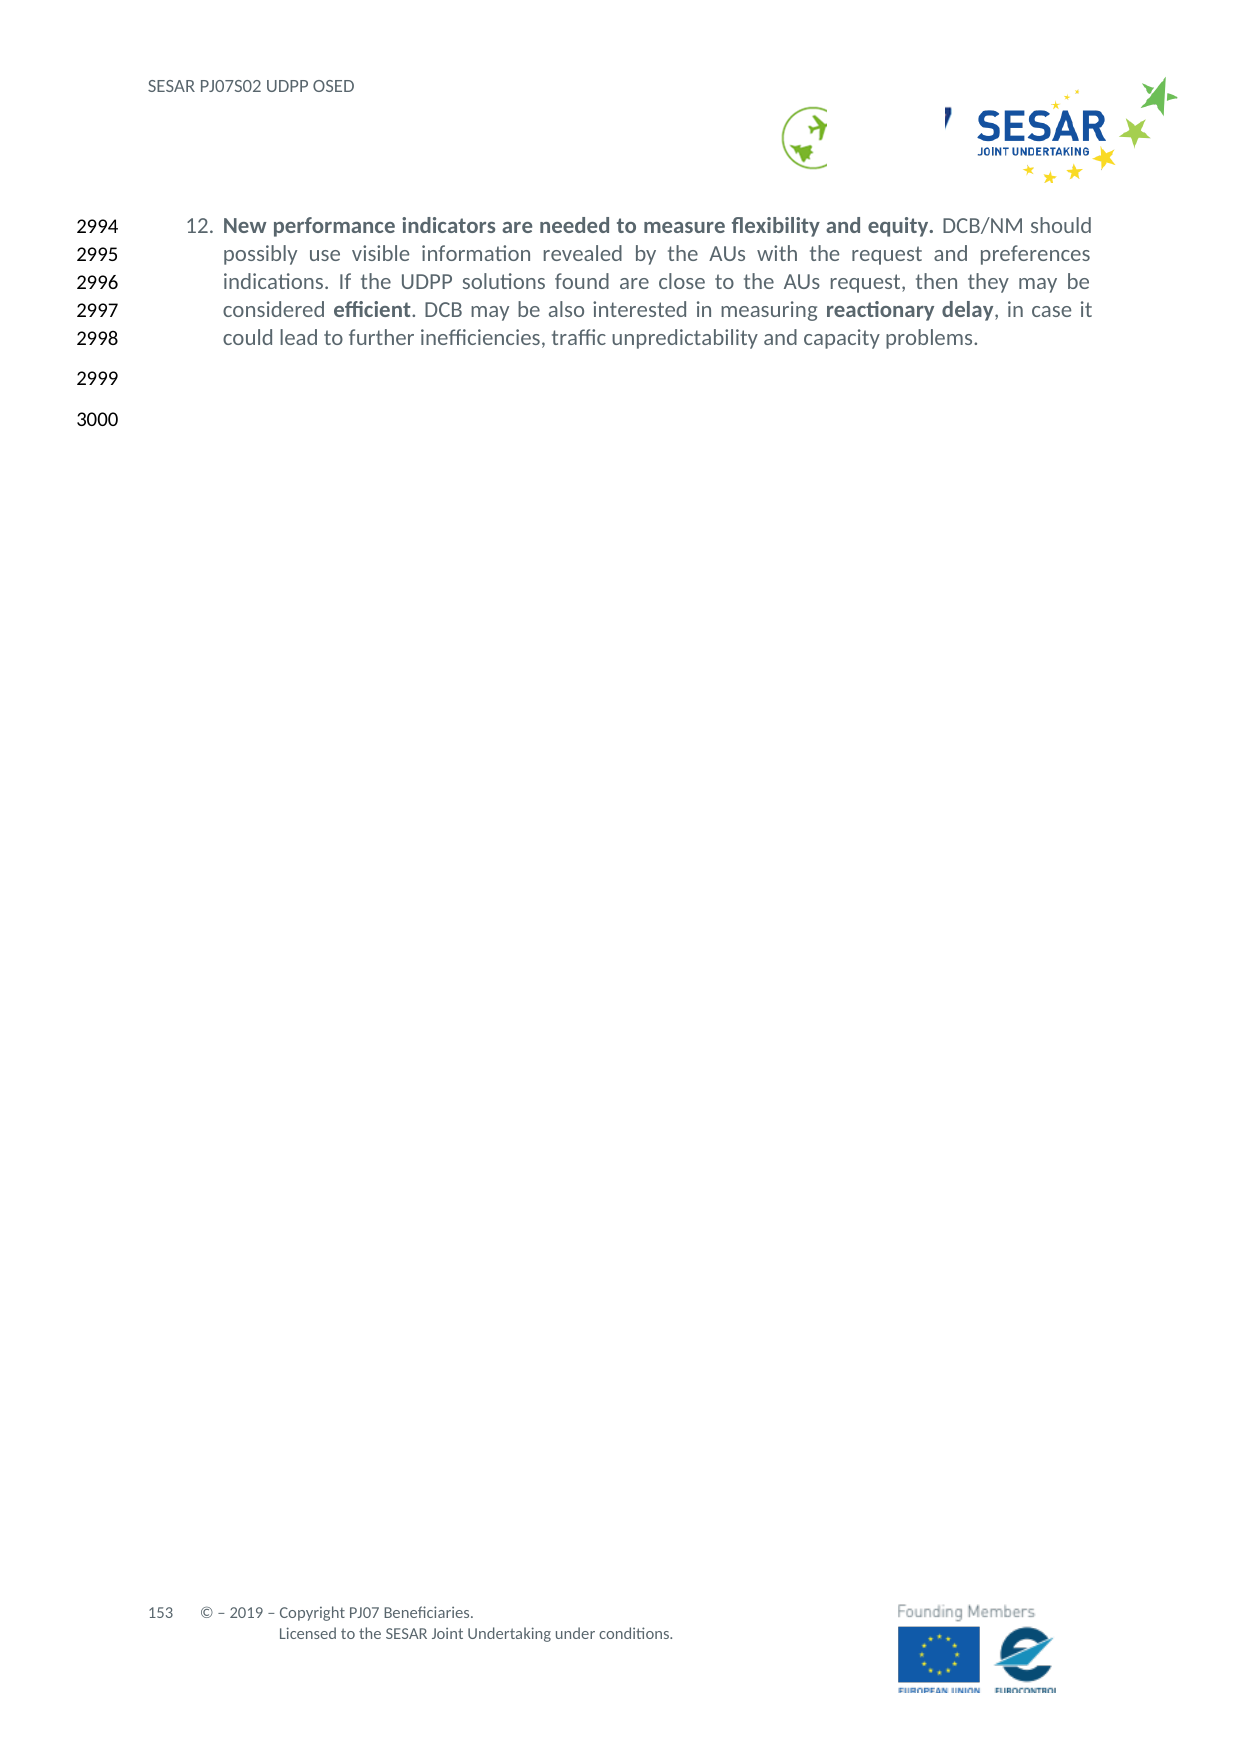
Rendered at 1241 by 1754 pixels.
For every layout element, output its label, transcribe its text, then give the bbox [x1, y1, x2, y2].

picture [767, 79, 958, 180]
list New performance indicators are needed to measure flexibility and equity. DCB/NM should possibly use visible information revealed by the AUs with the request and preferences indications. If the UDPP solutions found are close to the AUs request, then they may be considered efficient. DCB may be also interested in measuring reactionary delay, in case it could lead to further inefficiencies, traffic unpredictability and capacity problems. [185, 211, 1092, 351]
